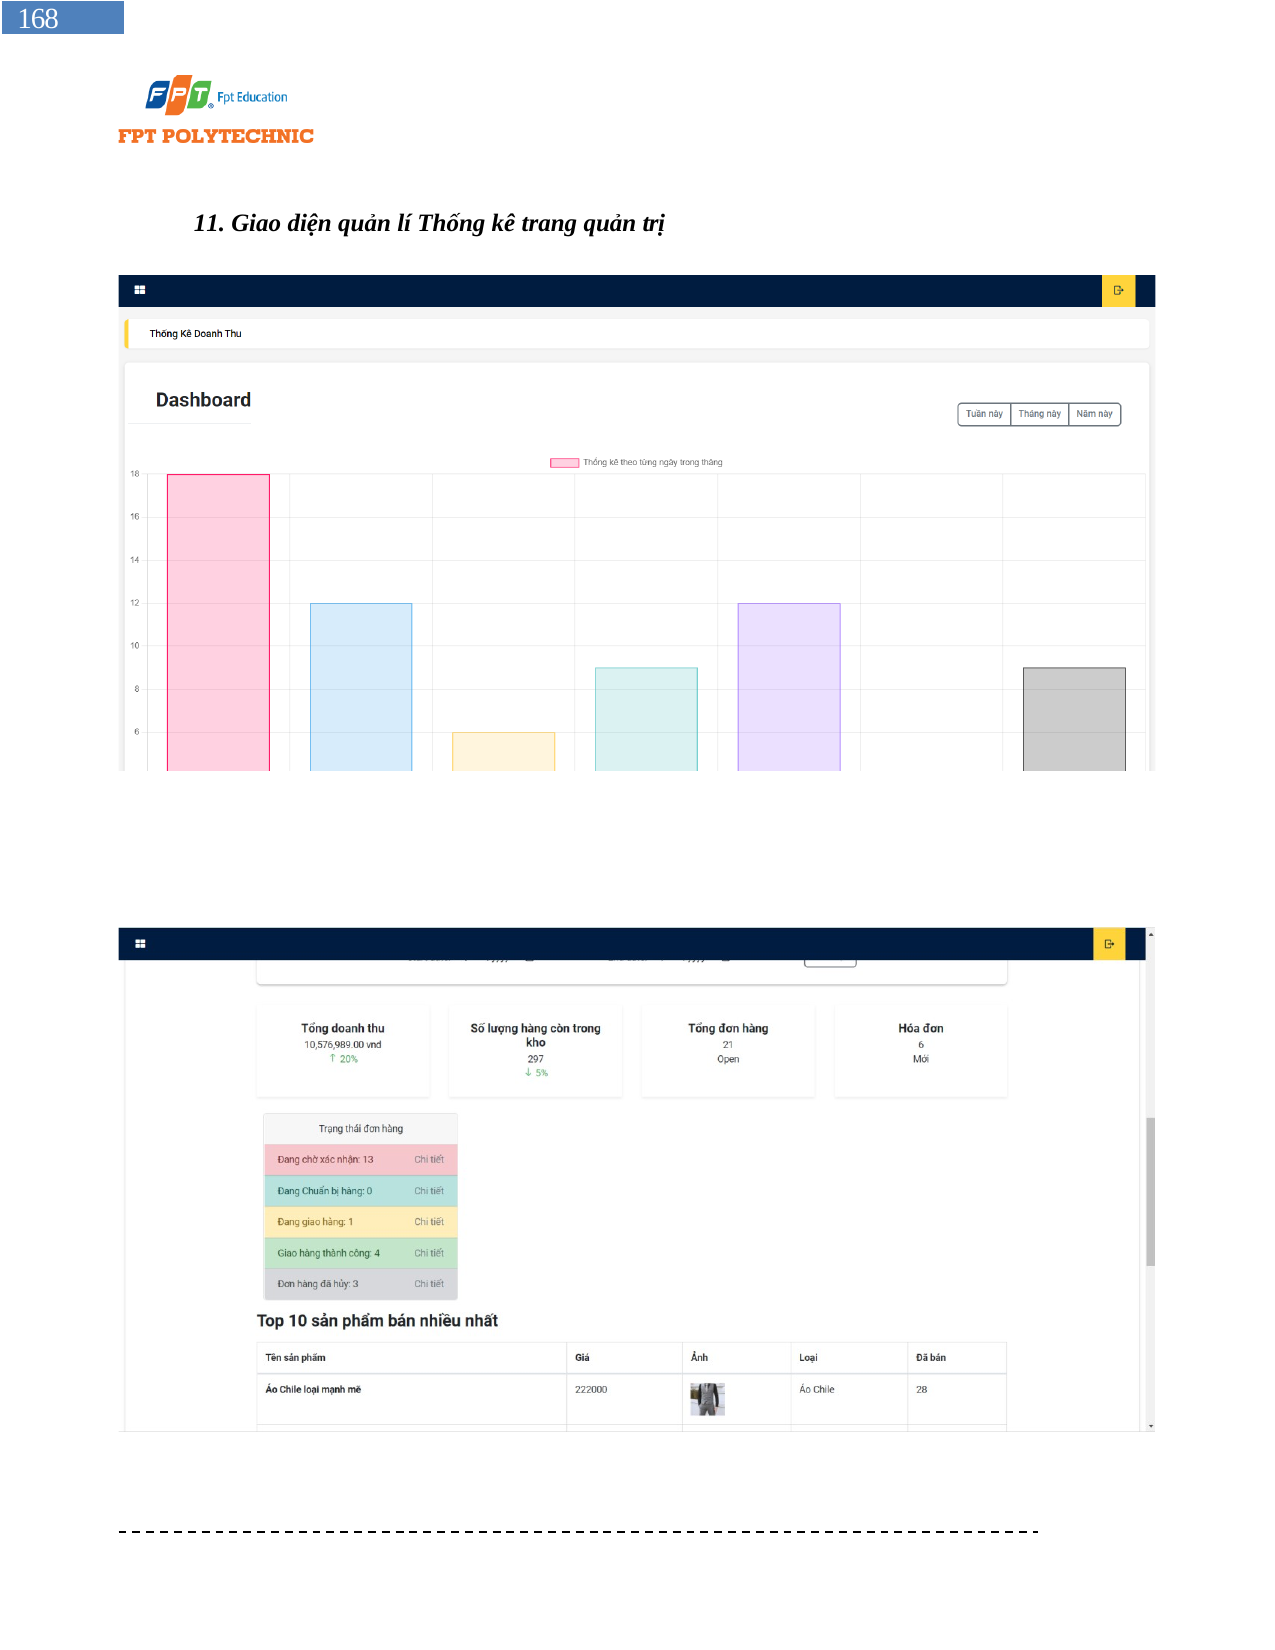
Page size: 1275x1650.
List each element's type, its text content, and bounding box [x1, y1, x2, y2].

picture [118, 927, 1155, 1432]
picture [118, 275, 1156, 771]
list Giao diện quản lí Thống kê trang quản trị [193, 208, 1210, 237]
picture [118, 75, 314, 143]
